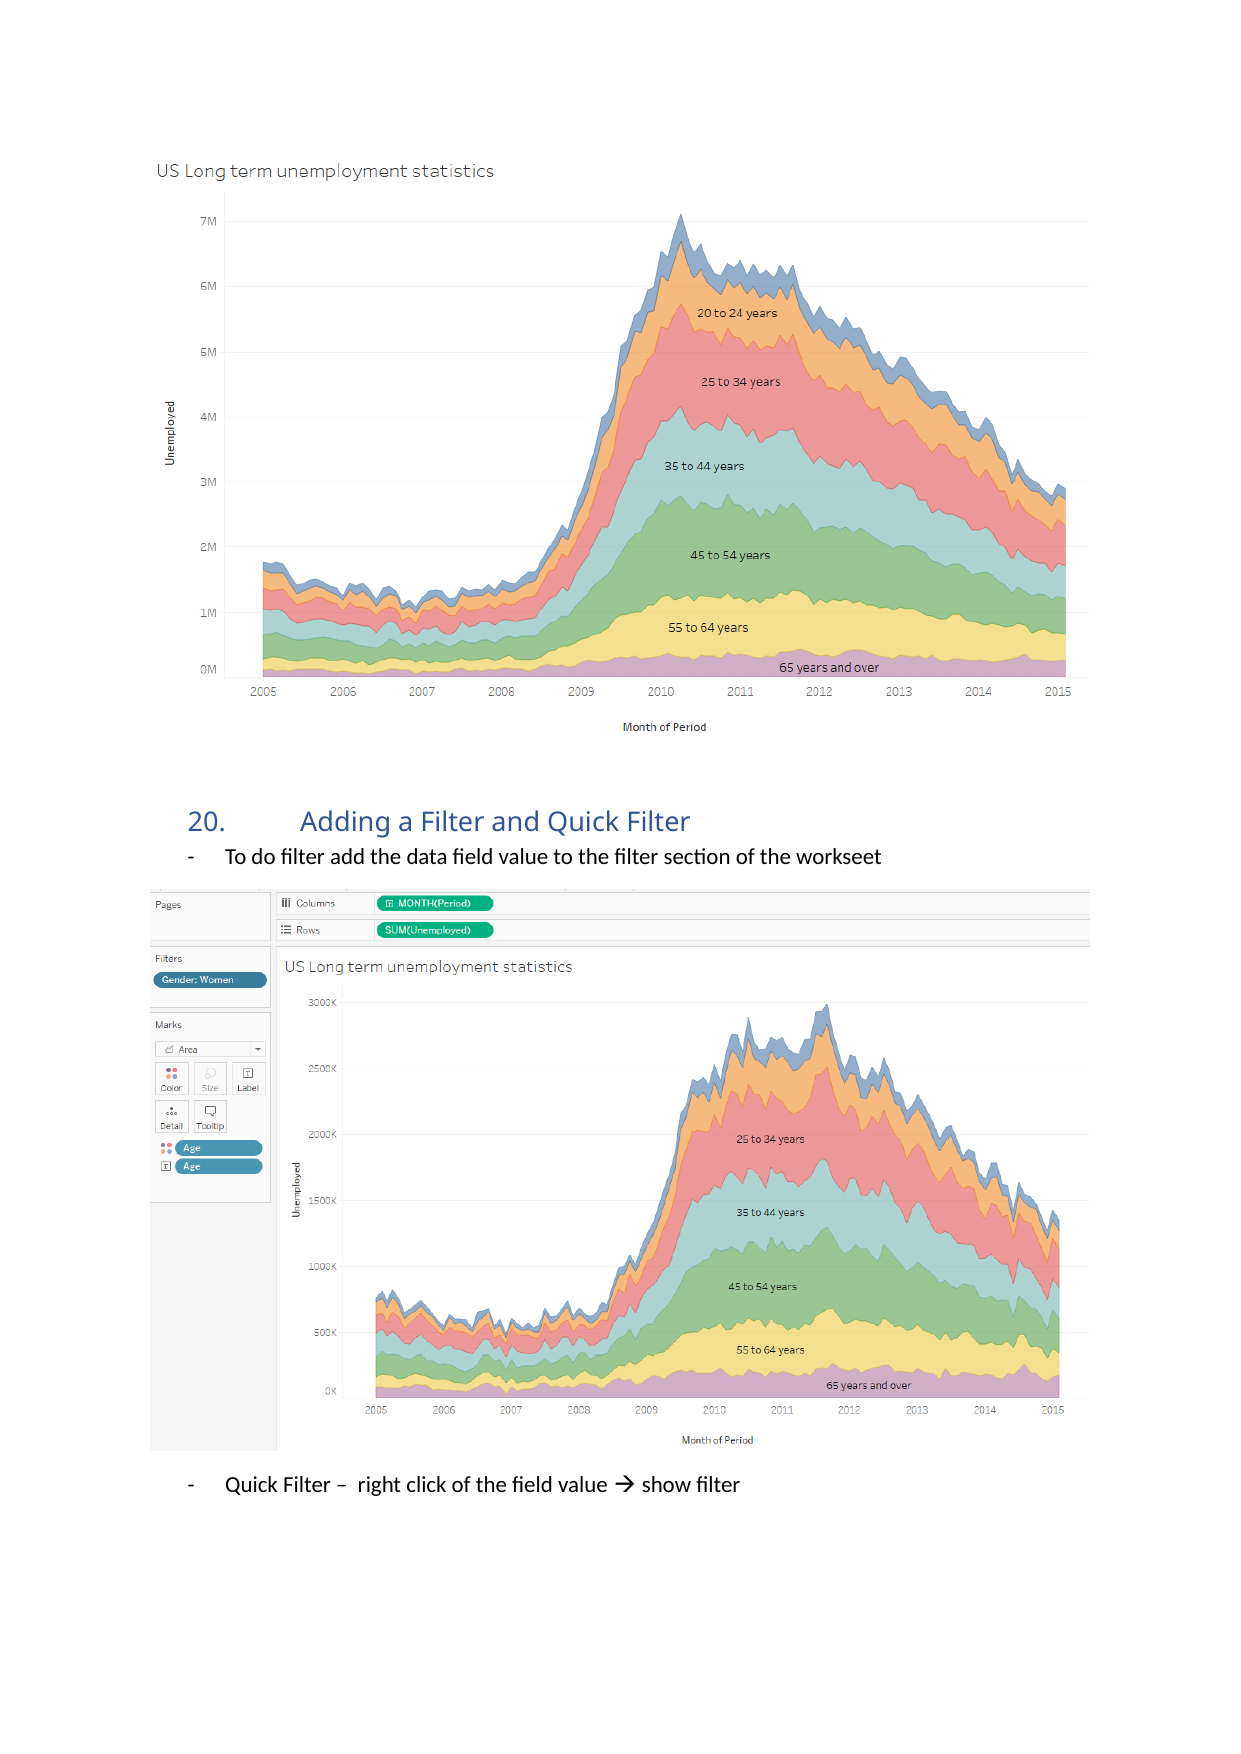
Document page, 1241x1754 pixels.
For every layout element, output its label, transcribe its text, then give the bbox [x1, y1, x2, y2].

list Quick Filter – right click of the field value show filter [187, 1470, 1090, 1498]
list To do filter add the data field value to the filter section of the workseet [187, 842, 1090, 870]
subtitle Adding a Filter and Quick Filter [187, 802, 1090, 839]
picture [150, 150, 1091, 737]
picture [150, 889, 1091, 1451]
